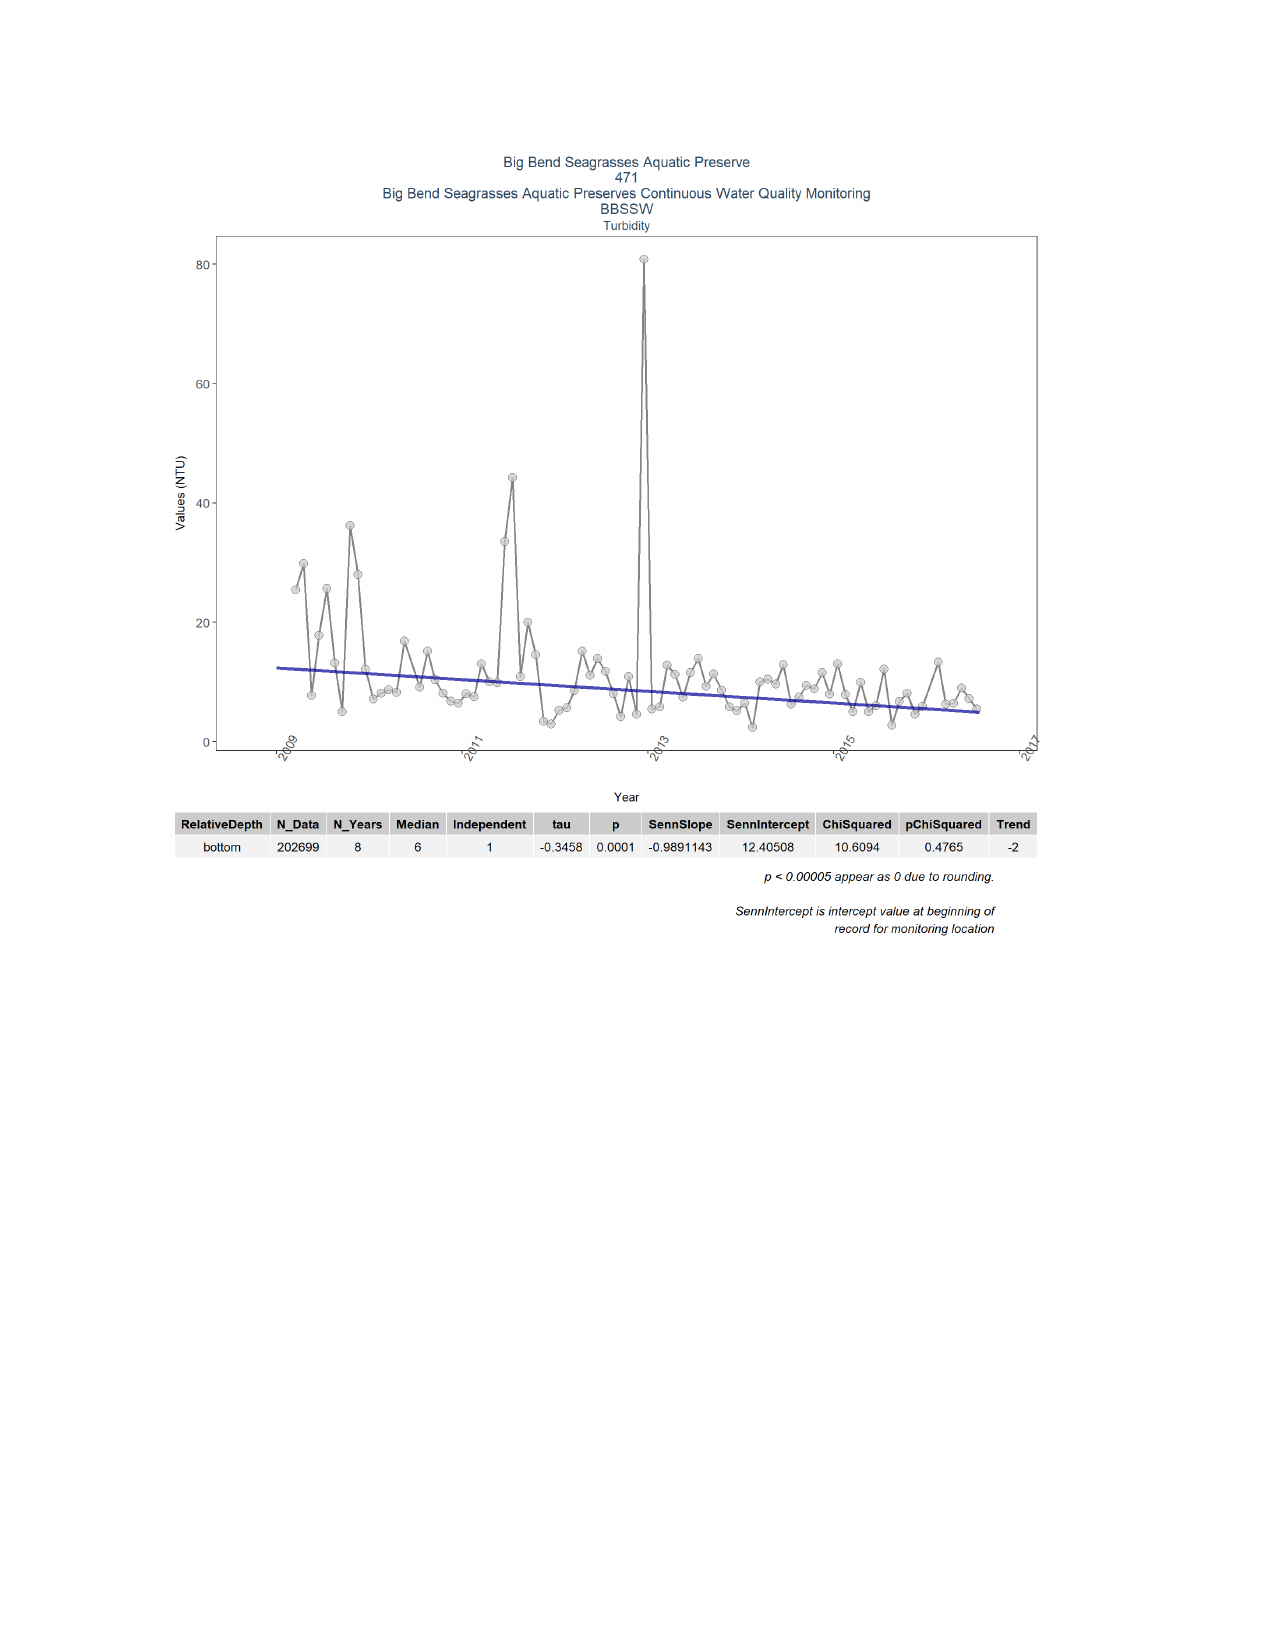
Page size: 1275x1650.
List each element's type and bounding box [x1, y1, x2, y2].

picture [168, 150, 1044, 938]
